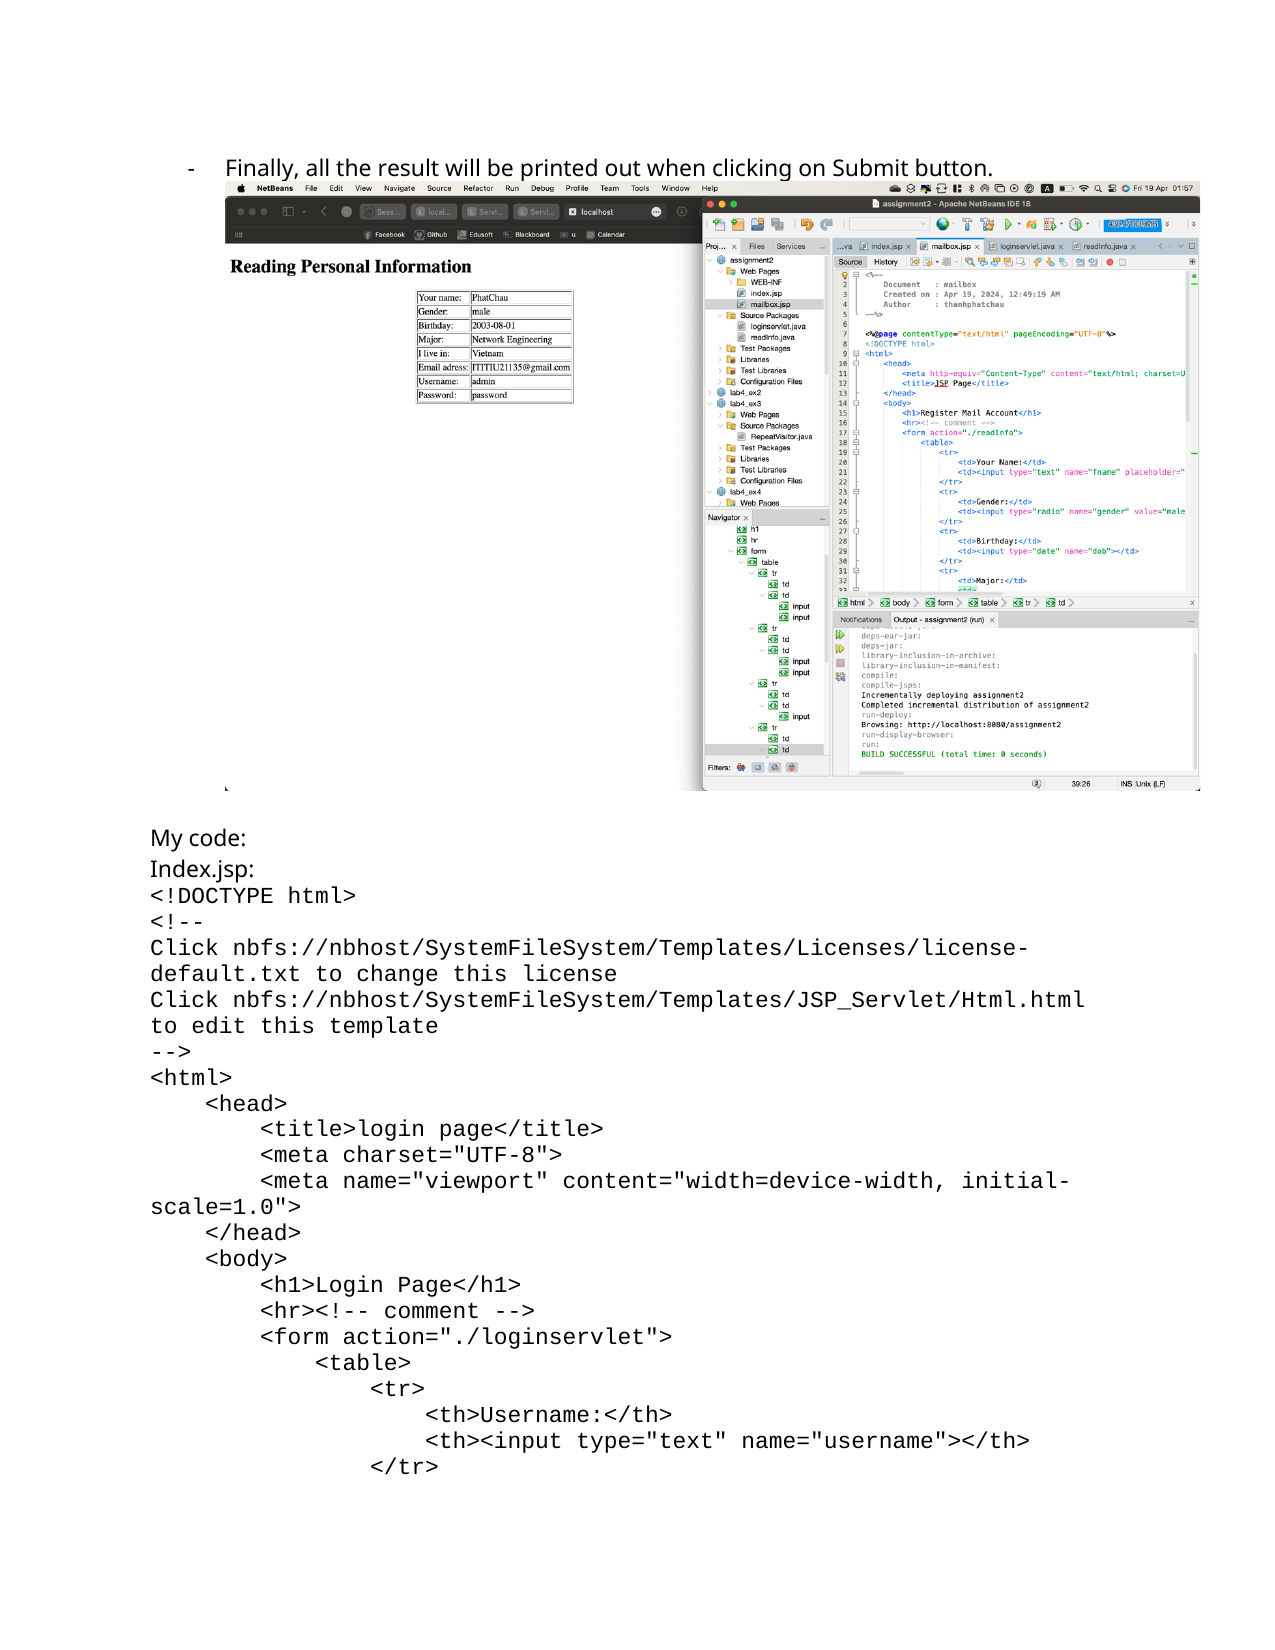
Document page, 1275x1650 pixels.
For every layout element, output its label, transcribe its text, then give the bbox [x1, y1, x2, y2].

text <head> [150, 1092, 1125, 1118]
text <body> [150, 1247, 1125, 1273]
text <th><input type="text" name="username"></th> [150, 1429, 1125, 1455]
text <form action="./loginservlet"> [150, 1325, 1125, 1351]
picture [225, 181, 1200, 791]
text --> [150, 1040, 1125, 1066]
text <hr><!-- comment --> [150, 1299, 1125, 1325]
text <tr> [150, 1377, 1125, 1403]
text <th>Username:</th> [150, 1403, 1125, 1429]
text <title>login page</title> [150, 1118, 1125, 1144]
text <!-- [150, 910, 1125, 936]
text Click nbfs://nbhost/SystemFileSystem/Templates/JSP_Servlet/Html.html to edit this template [150, 988, 1125, 1040]
text </head> [150, 1222, 1125, 1247]
text <table> [150, 1351, 1125, 1377]
text <h1>Login Page</h1> [150, 1273, 1125, 1299]
text </tr> [150, 1455, 1125, 1481]
text Index.jsp: [150, 853, 1125, 884]
text <meta charset="UTF-8"> [150, 1144, 1125, 1170]
text <!DOCTYPE html> [150, 884, 1125, 910]
text <html> [150, 1066, 1125, 1092]
text My code: [150, 822, 1125, 853]
text <meta name="viewport" content="width=device-width, initial-scale=1.0"> [150, 1170, 1125, 1222]
text Click nbfs://nbhost/SystemFileSystem/Templates/Licenses/license-default.txt to change this license [150, 936, 1125, 988]
